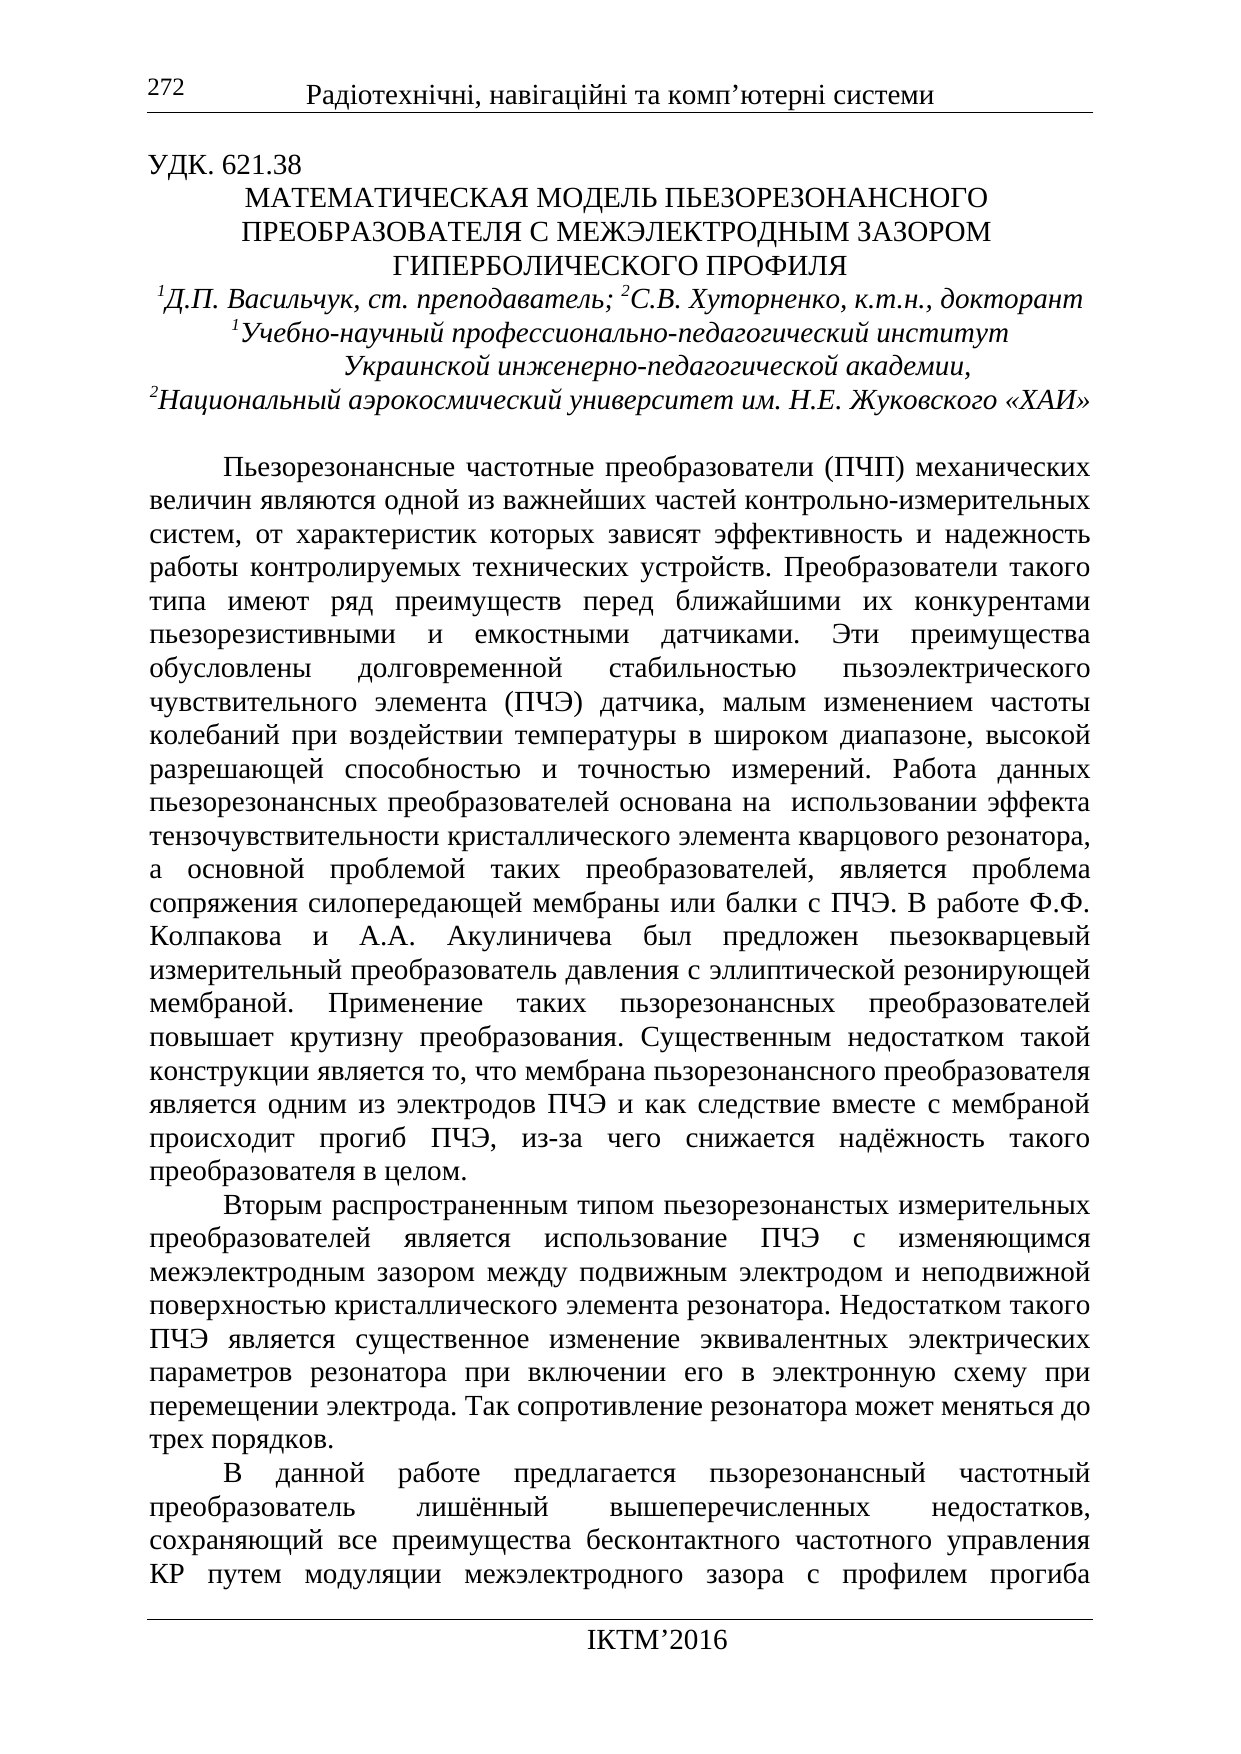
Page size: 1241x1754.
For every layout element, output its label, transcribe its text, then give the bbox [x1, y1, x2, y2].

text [149, 1455, 1091, 1589]
text 2Национальный аэрокосмический университет им. Н.Е. Жуковского «ХАИ» [147, 382, 1093, 415]
text Украинской инженерно-педагогической академии, [147, 348, 1093, 382]
text Математическая модель пьезорезонансного преобразователя с межэлектродным зазором гиперболического профиля [147, 181, 1093, 281]
text Пьезорезонансные частотные преобразователи (ПЧП) механических величин являются одной из важнейших частей контрольно-измерительных систем, от характеристик которых зависят эффективность и надежность работы контролируемых технических устройств. Преобразователи такого типа имеют ряд преимуществ перед ближайшими их конкурентами пьезорезистивными и емкостными датчиками. Эти преимущества обусловлены долговременной стабильностью пьзоэлектрического чувствительного элемента (ПЧЭ) датчика, малым изменением частоты колебаний при воздействии температуры в широком диапазоне, высокой разрешающей способностью и точностью измерений. Работа данных пьезорезонансных преобразователей основана на использовании эффекта тензочувствительности кристаллического элемента кварцового резонатора, а основной проблемой таких преобразователей, является проблема сопряжения силопередающей мембраны или балки с ПЧЭ. В работе Ф.Ф. Колпакова и А.А. Акулиничева был предложен пьезокварцевый измерительный преобразователь давления с эллиптической резонирующей мембраной. Применение таких пьзорезонансных преобразователей повышает крутизну преобразования. Существенным недостатком такой конструкции является то, что мембрана пьзорезонансного преобразователя является одним из электродов ПЧЭ и как следствие вместе с мембраной происходит прогиб ПЧЭ, из-за чего снижается надёжность такого преобразователя в целом. [149, 449, 1091, 1187]
text Вторым распространенным типом пьезорезонанстых измерительных преобразователей является использование ПЧЭ с изменяющимся межэлектродным зазором между подвижным электродом и неподвижной поверхностью кристаллического элемента резонатора. Недостатком такого ПЧЭ является существенное изменение эквивалентных электрических параметров резонатора при включении его в электронную схему при перемещении электрода. Так сопротивление резонатора может меняться до трех порядков. [149, 1187, 1091, 1455]
text 1Д.П. Васильчук, ст. преподаватель; 2С.В. Хуторненко, к.т.н., докторант [147, 281, 1093, 315]
text 1Учебно-научный профессионально-педагогический институт [147, 315, 1093, 348]
text УДК. 621.38 [147, 147, 1093, 181]
